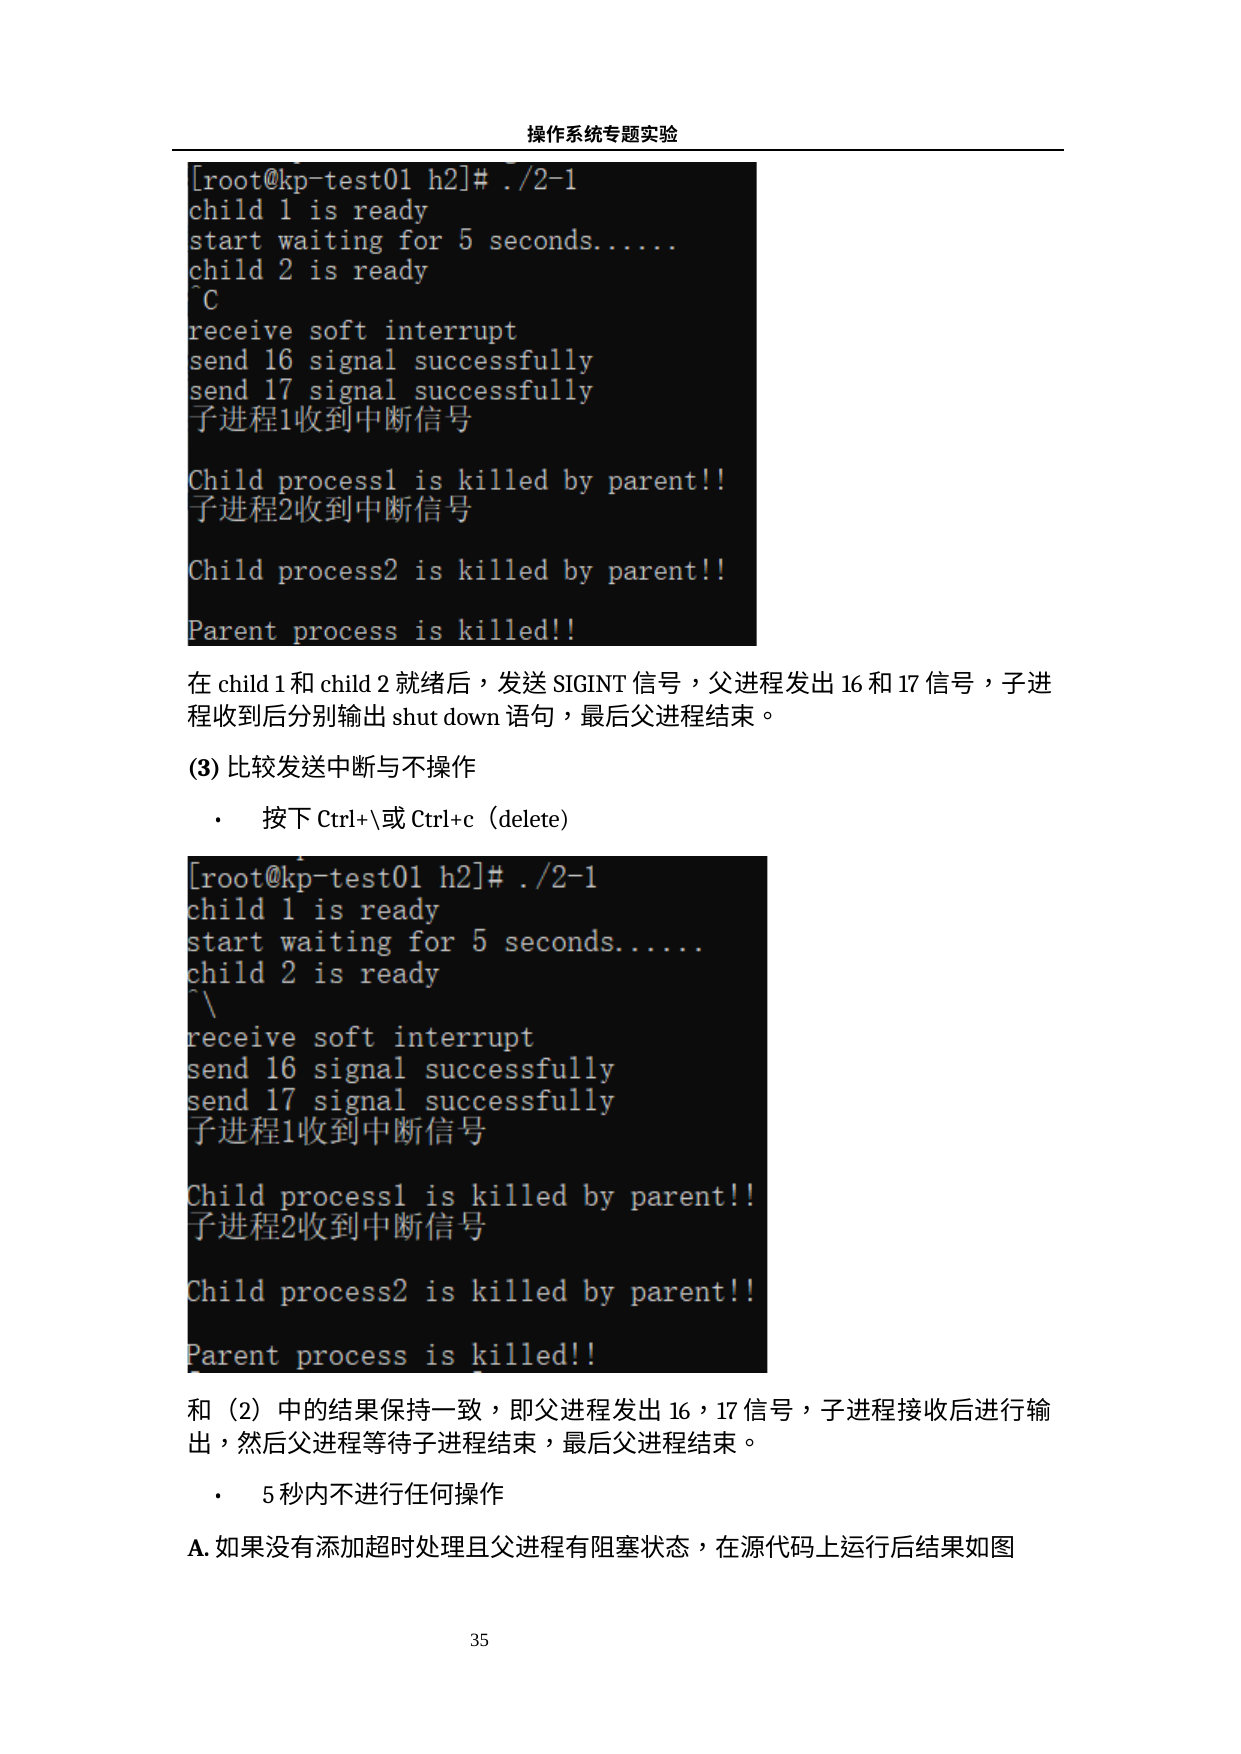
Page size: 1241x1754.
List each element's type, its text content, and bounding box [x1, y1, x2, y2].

text 和（2）中的结果保持一致，即父进程发出16，17信号，子进程接收后进行输出，然后父进程等待子进程结束，最后父进程结束。 [187, 1395, 1053, 1460]
list 5秒内不进行任何操作 [212, 1479, 1053, 1512]
text (3) 比较发送中断与不操作 [187, 752, 1053, 784]
list 按下Ctrl+\或Ctrl+c（delete) [212, 803, 1053, 836]
picture [187, 856, 768, 1373]
text 在child 1和child 2就绪后，发送SIGINT信号，父进程发出16和17信号，子进程收到后分别输出shut down语句，最后父进程结束。 [187, 668, 1053, 733]
text A. 如果没有添加超时处理且父进程有阻塞状态，在源代码上运行后结果如图 [187, 1532, 1053, 1565]
picture [187, 162, 757, 646]
